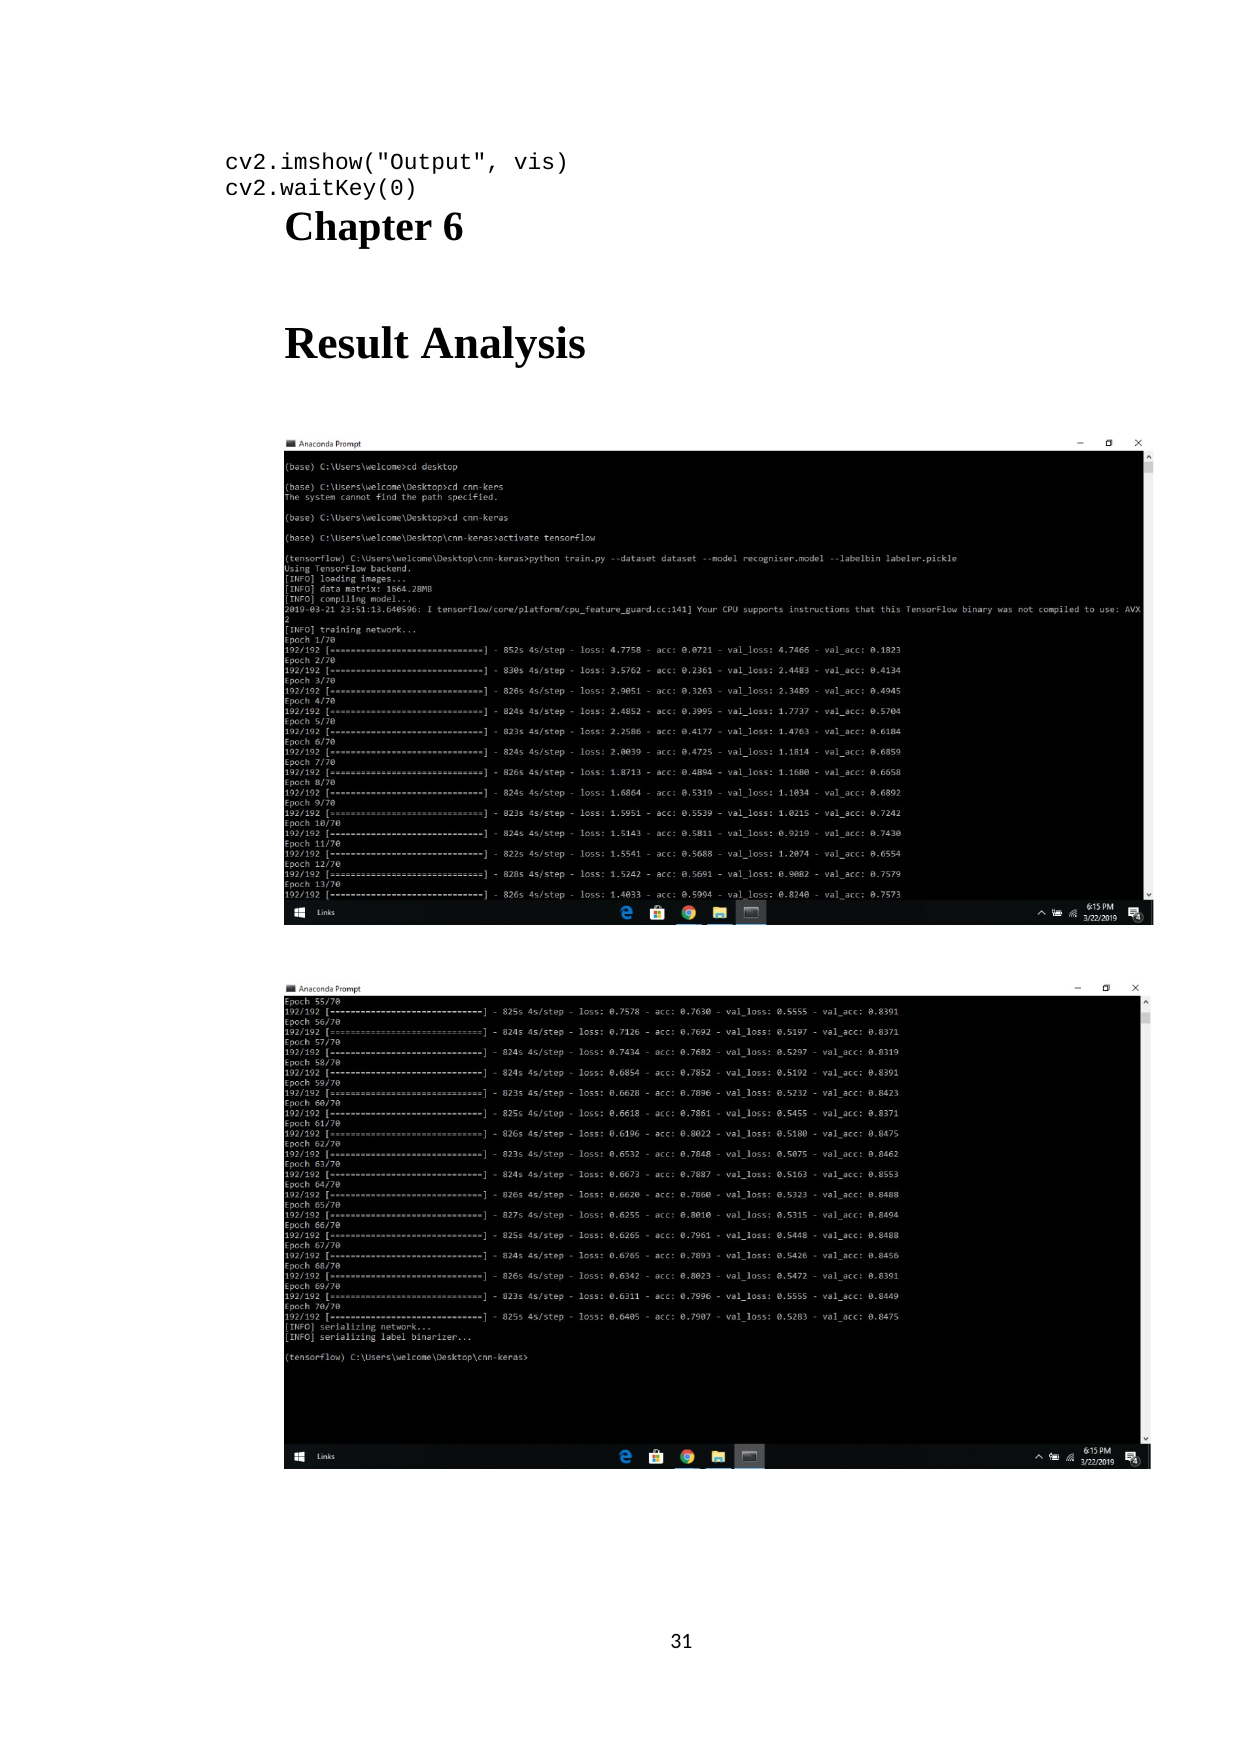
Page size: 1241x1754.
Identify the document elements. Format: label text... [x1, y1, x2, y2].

text Chapter 6 [223, 202, 1078, 250]
text cv2.waitKey(0) [225, 176, 1150, 202]
text Result Analysis [223, 316, 1155, 368]
text cv2.imshow("Output", vis) [225, 150, 1150, 176]
picture [284, 436, 1154, 925]
picture [284, 981, 1151, 1469]
